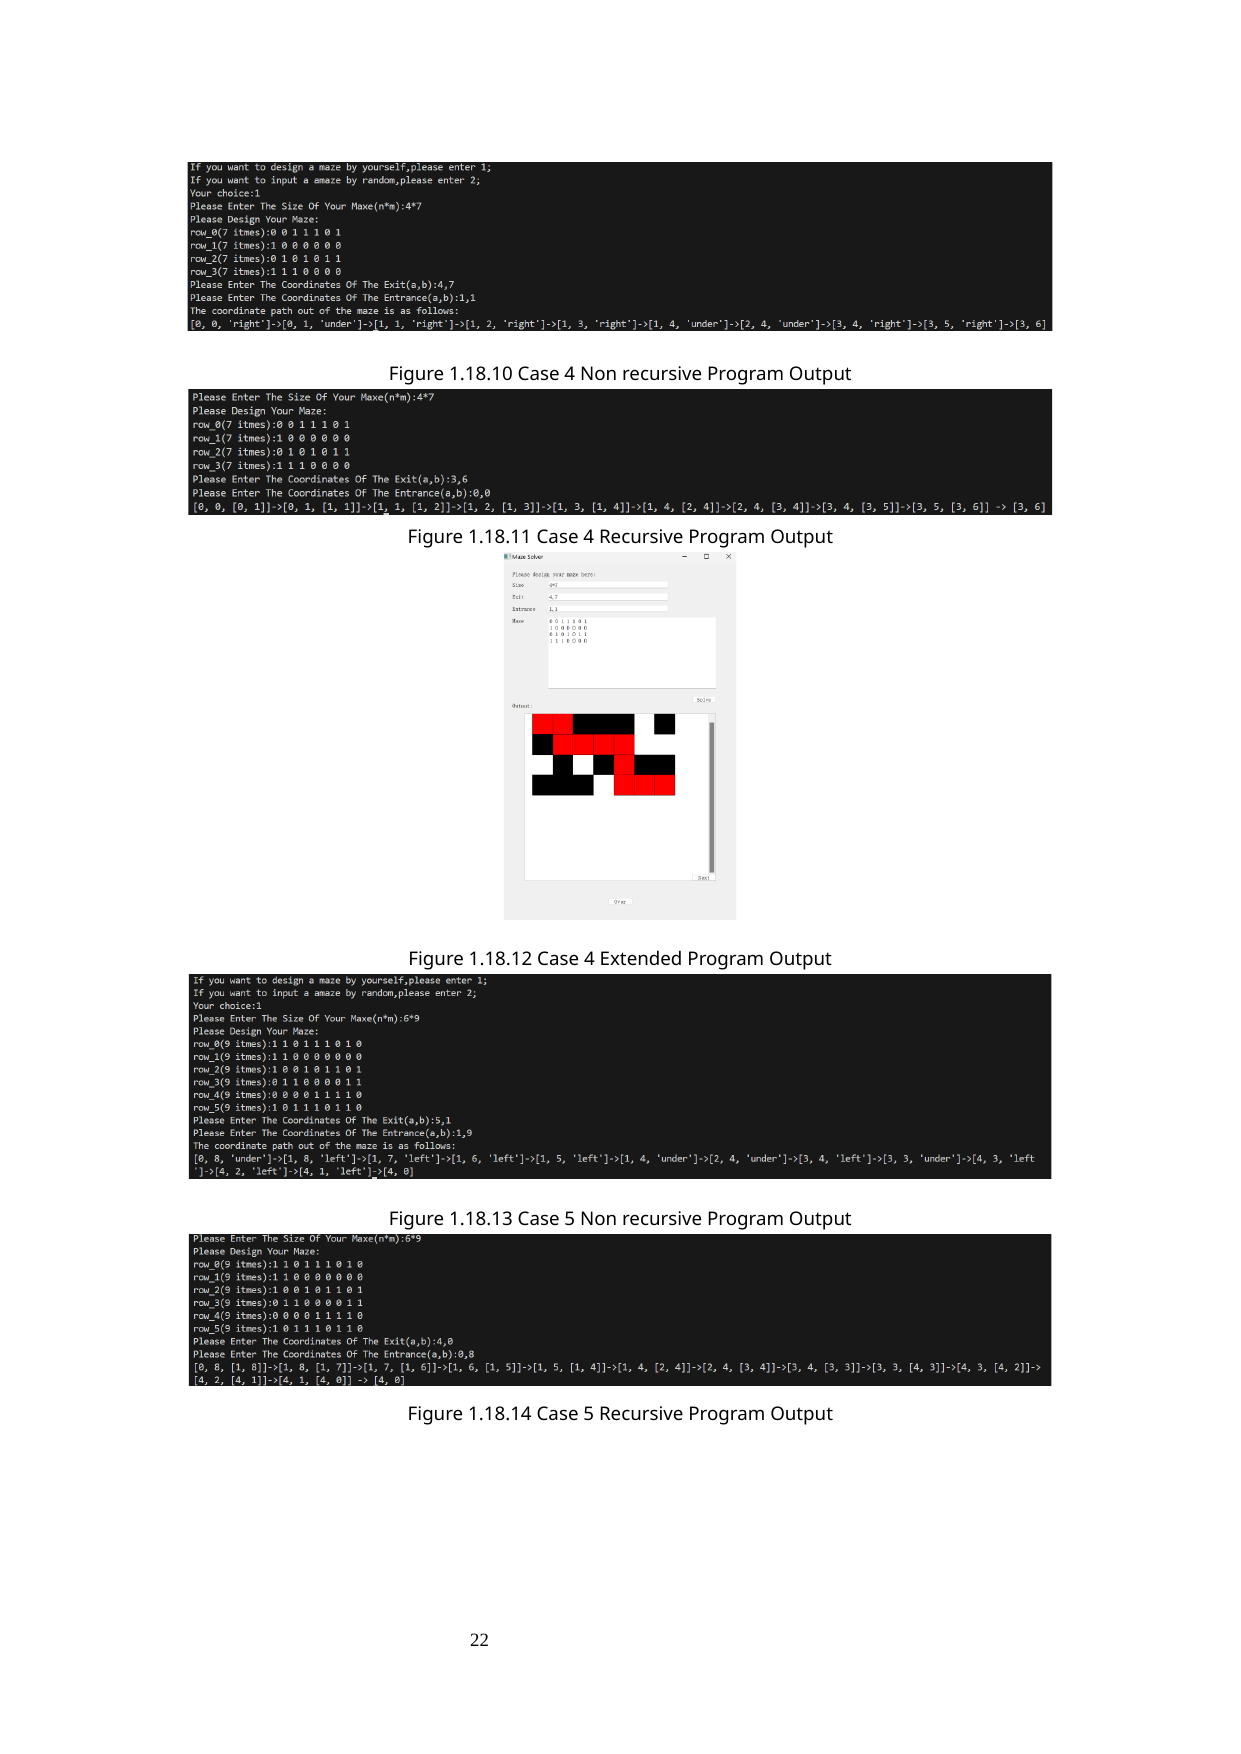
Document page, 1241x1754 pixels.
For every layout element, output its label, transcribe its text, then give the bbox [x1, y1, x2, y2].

picture [188, 389, 1053, 515]
picture [503, 552, 737, 920]
list Figure 1.18.12 Case 4 Extended Program Output [187, 942, 1053, 974]
picture [187, 162, 1053, 331]
list Figure 1.18.11 Case 4 Recursive Program Output [187, 519, 1053, 552]
picture [188, 1234, 1052, 1386]
list Figure 1.18.14 Case 5 Recursive Program Output [187, 1397, 1053, 1429]
picture [188, 974, 1052, 1179]
list Figure 1.18.10 Case 4 Non recursive Program Output [187, 357, 1053, 389]
